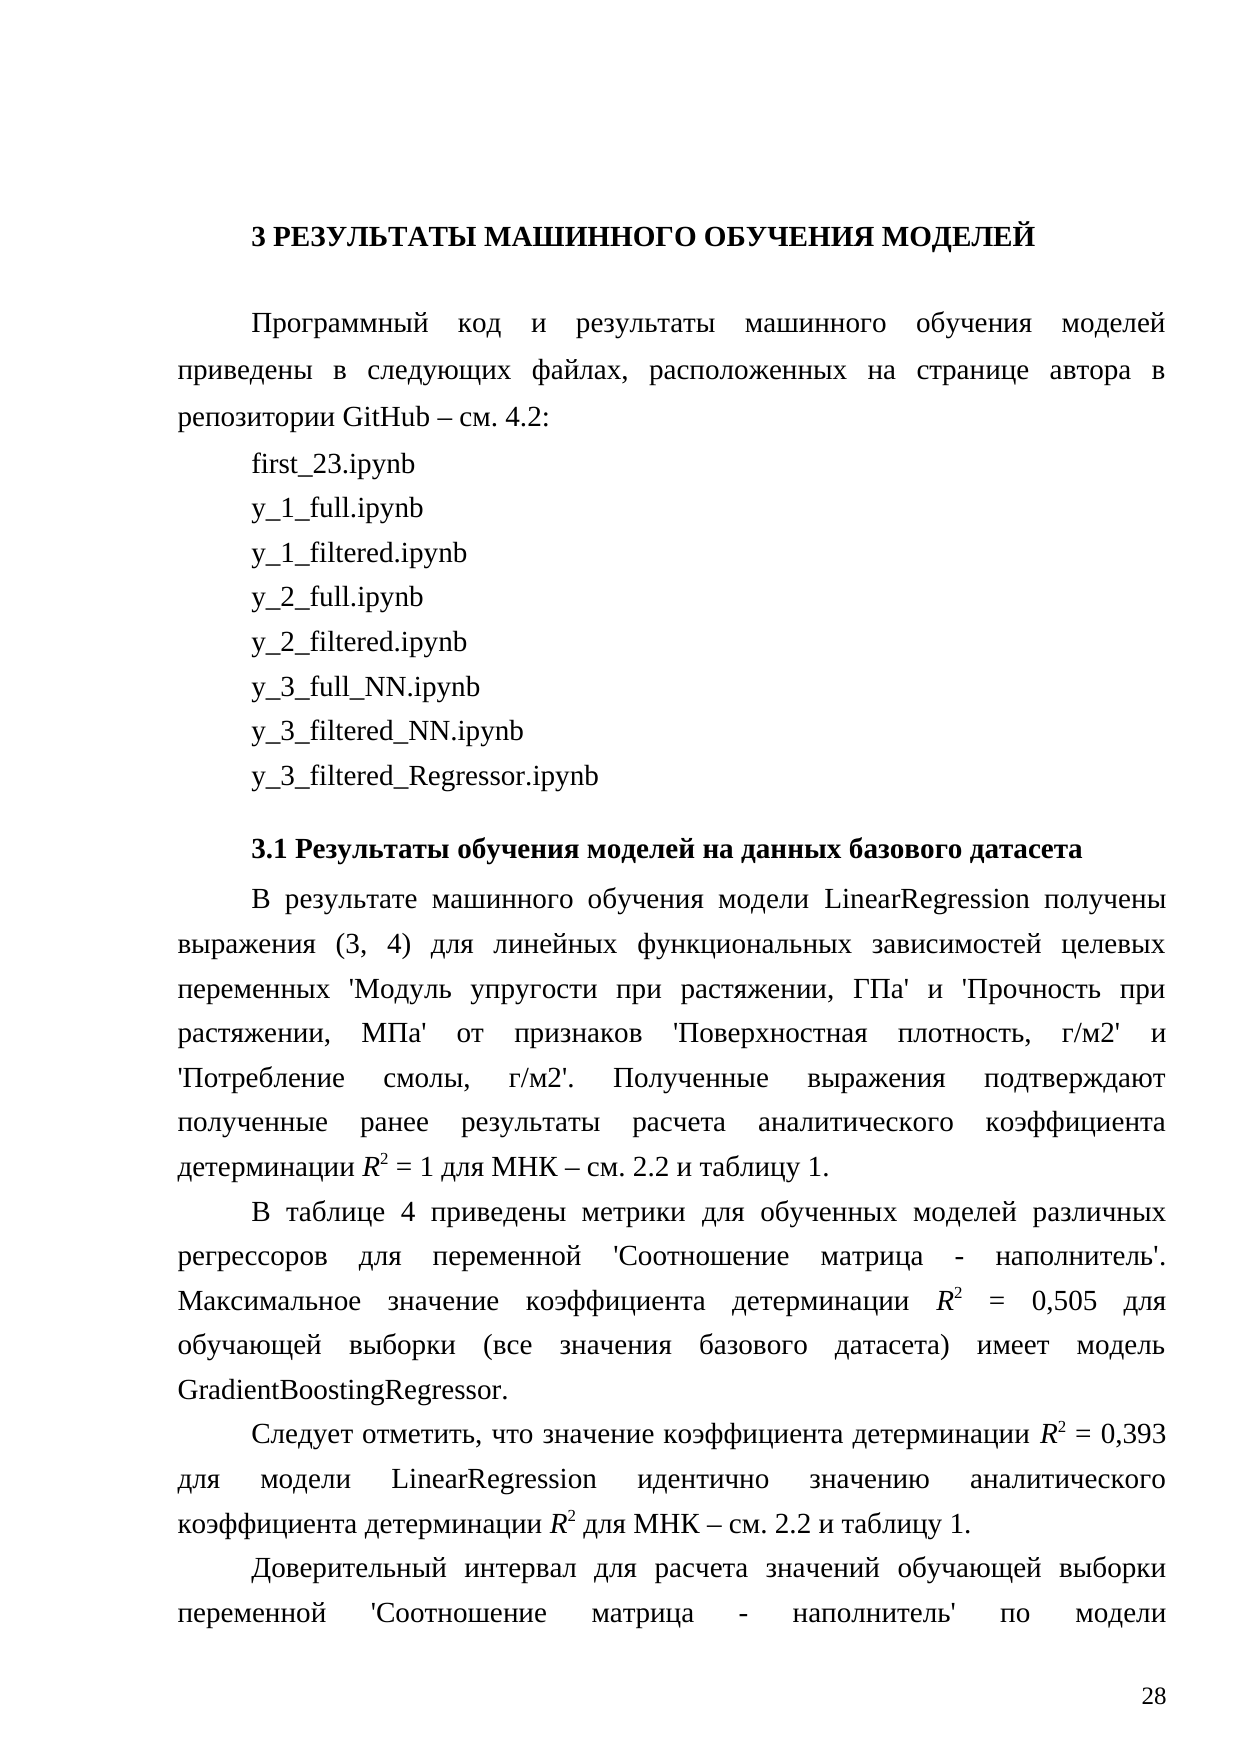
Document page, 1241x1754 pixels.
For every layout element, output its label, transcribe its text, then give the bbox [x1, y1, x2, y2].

text y_1_full.ipynb [177, 490, 1166, 524]
text 3.1 Результаты обучения моделей на данных базового датасета [177, 831, 1166, 865]
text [177, 1550, 1166, 1628]
text Программный код и результаты машинного обучения моделей приведены в следующих файлах, расположенных на странице автора в репозитории GitHub – см. 4.2: [177, 305, 1166, 432]
text В таблице 4 приведены метрики для обученных моделей различных регрессоров для переменной 'Соотношение матрица - наполнитель'. Максимальное значение коэффициента детерминации R2 = 0,505 для обучающей выборки (все значения базового датасета) имеет модель GradientBoostingRegressor. [177, 1194, 1166, 1406]
text В результате машинного обучения модели LinearRegression получены выражения (3, 4) для линейных функциональных зависимостей целевых переменных 'Модуль упругости при растяжении, ГПа' и 'Прочность при растяжении, МПа' от признаков 'Поверхностная плотность, г/м2' и 'Потребление смолы, г/м2'. Полученные выражения подтверждают полученные ранее результаты расчета аналитического коэффициента детерминации R2 = 1 для МНК – см. 2.2 и таблицу 1. [177, 882, 1166, 1183]
text y_3_filtered_Regressor.ipynb [177, 758, 1166, 791]
text 3 РЕЗУЛЬТАТЫ МАШИННОГО ОБУЧЕНИЯ МОДЕЛЕЙ [177, 219, 1166, 252]
text y_3_filtered_NN.ipynb [177, 713, 1166, 747]
text y_2_filtered.ipynb [177, 624, 1166, 658]
text y_1_filtered.ipynb [177, 535, 1166, 568]
text y_3_full_NN.ipynb [177, 669, 1166, 702]
text y_2_full.ipynb [177, 579, 1166, 613]
text first_23.ipynb [177, 446, 1166, 479]
text Следует отметить, что значение коэффициента детерминации R2 = 0,393 для модели LinearRegression идентично значению аналитического коэффициента детерминации R2 для МНК – см. 2.2 и таблицу 1. [177, 1417, 1166, 1539]
